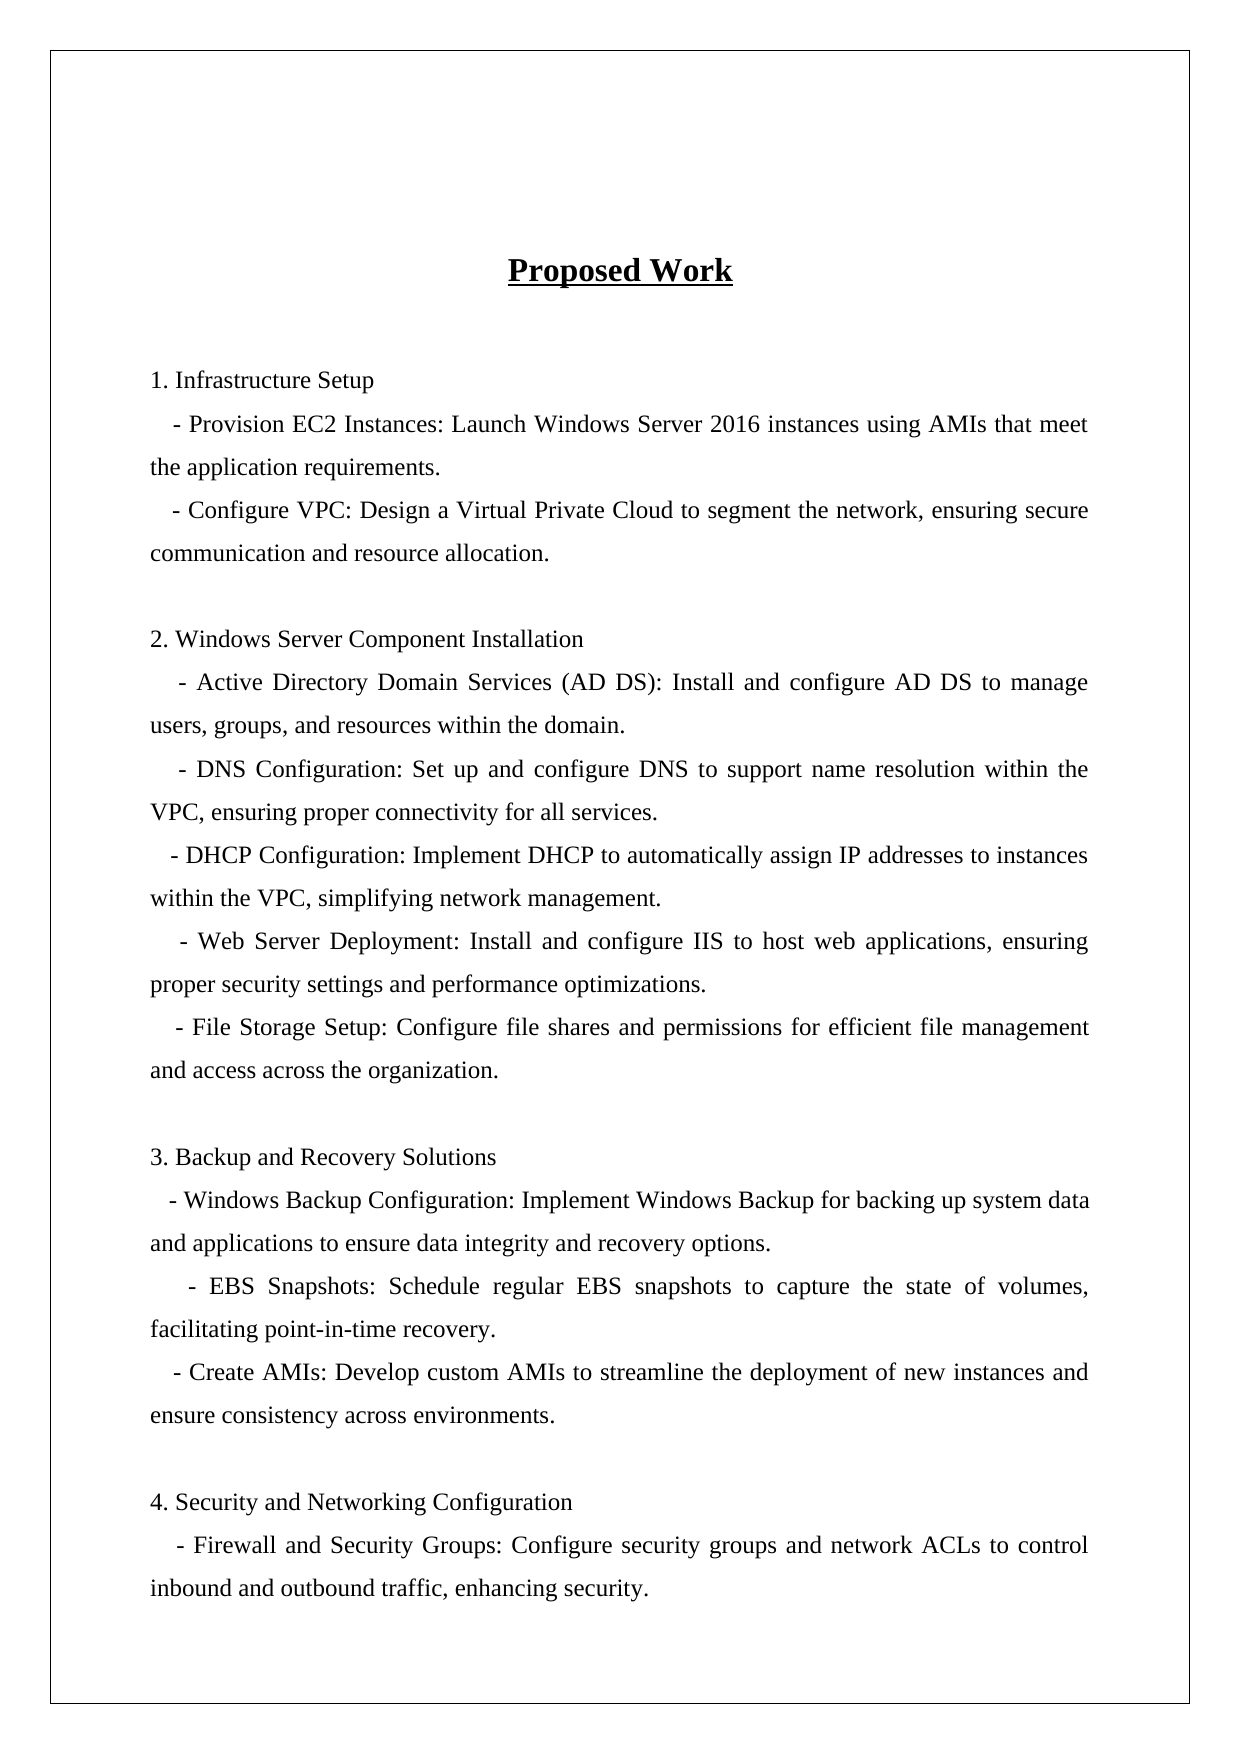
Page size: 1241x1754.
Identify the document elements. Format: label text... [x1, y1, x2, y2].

text - Configure VPC: Design a Virtual Private Cloud to segment the network, ensuring secure communication and resource allocation. [150, 495, 1090, 567]
text 3. Backup and Recovery Solutions [150, 1142, 1090, 1171]
text 4. Security and Networking Configuration [150, 1487, 1090, 1516]
text Proposed Work [150, 251, 1090, 289]
text 1. Infrastructure Setup [150, 366, 1090, 394]
text - DHCP Configuration: Implement DHCP to automatically assign IP addresses to instances within the VPC, simplifying network management. [150, 840, 1090, 912]
text - Windows Backup Configuration: Implement Windows Backup for backing up system data and applications to ensure data integrity and recovery options. [150, 1185, 1090, 1257]
text - File Storage Setup: Configure file shares and permissions for efficient file management and access across the organization. [150, 1012, 1090, 1084]
text - Create AMIs: Develop custom AMIs to streamline the deployment of new instances and ensure consistency across environments. [150, 1357, 1090, 1429]
text - Firewall and Security Groups: Configure security groups and network ACLs to control inbound and outbound traffic, enhancing security. [150, 1530, 1090, 1602]
text - Provision EC2 Instances: Launch Windows Server 2016 instances using AMIs that meet the application requirements. [150, 409, 1090, 481]
text - Active Directory Domain Services (AD DS): Install and configure AD DS to manage users, groups, and resources within the domain. [150, 667, 1090, 739]
text - EBS Snapshots: Schedule regular EBS snapshots to capture the state of volumes, facilitating point-in-time recovery. [150, 1271, 1090, 1343]
text - Web Server Deployment: Install and configure IIS to host web applications, ensuring proper security settings and performance optimizations. [150, 926, 1090, 998]
text - DNS Configuration: Set up and configure DNS to support name resolution within the VPC, ensuring proper connectivity for all services. [150, 754, 1090, 826]
text 2. Windows Server Component Installation [150, 624, 1090, 653]
